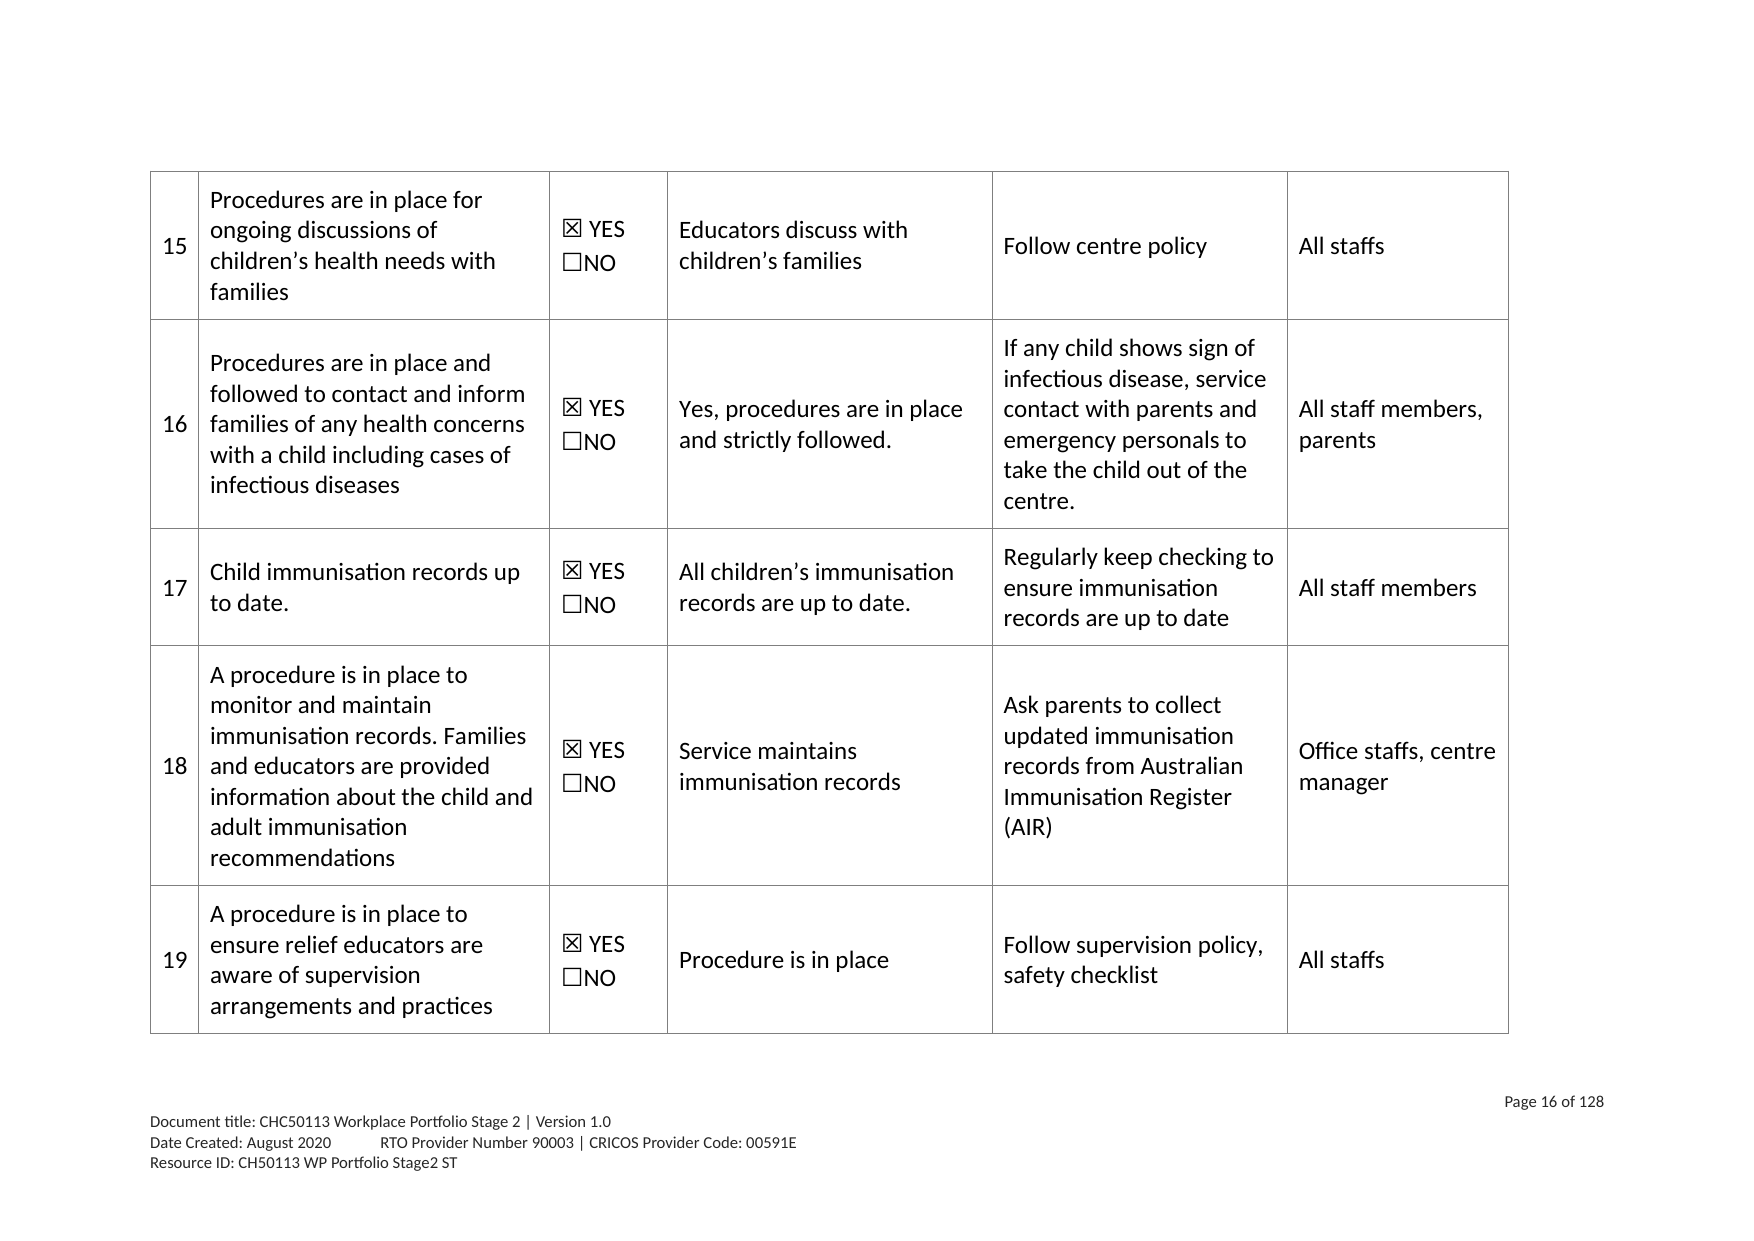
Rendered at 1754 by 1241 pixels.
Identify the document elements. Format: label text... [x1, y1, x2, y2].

table_cell Procedures are in place and followed to contact and inform families of any health concerns with a child including cases of infectious diseases [199, 320, 549, 528]
table_cell Yes, procedures are in place and strictly followed. [668, 320, 992, 528]
table_cell YES NO [550, 172, 667, 319]
table_cell All children’s immunisation records are up to date. [668, 529, 992, 645]
table_cell If any child shows sign of infectious disease, service contact with parents and emergency personals to take the child out of the centre. [993, 320, 1287, 528]
table_cell All staffs [1288, 172, 1508, 319]
table_cell YES NO [550, 886, 667, 1033]
table_cell YES NO [550, 320, 667, 528]
table_cell 18 [151, 646, 198, 885]
table_cell Ask parents to collect updated immunisation records from Australian Immunisation Register (AIR) [993, 646, 1287, 885]
table_cell YES NO [550, 529, 667, 645]
table_cell A procedure is in place to monitor and maintain immunisation records. Families and educators are provided information about the child and adult immunisation recommendations [199, 646, 549, 885]
table_cell Child immunisation records up to date. [199, 529, 549, 645]
table_cell Procedures are in place for ongoing discussions of children’s health needs with families [199, 172, 549, 319]
table_cell Procedure is in place [668, 886, 992, 1033]
table_cell Educators discuss with children’s families [668, 172, 992, 319]
table_cell All staff members [1288, 529, 1508, 645]
table_cell 19 [151, 886, 198, 1033]
table_cell 17 [151, 529, 198, 645]
table_cell A procedure is in place to ensure relief educators are aware of supervision arrangements and practices [199, 886, 549, 1033]
table_cell Office staffs, centre manager [1288, 646, 1508, 885]
table_cell YES NO [550, 646, 667, 885]
table_cell Regularly keep checking to ensure immunisation records are up to date [993, 529, 1287, 645]
table_cell All staffs [1288, 886, 1508, 1033]
table_cell 15 [151, 172, 198, 319]
table_cell All staff members, parents [1288, 320, 1508, 528]
table_cell 16 [151, 320, 198, 528]
table_cell Follow centre policy [993, 172, 1287, 319]
table_cell Service maintains immunisation records [668, 646, 992, 885]
table_cell Follow supervision policy, safety checklist [993, 886, 1287, 1033]
